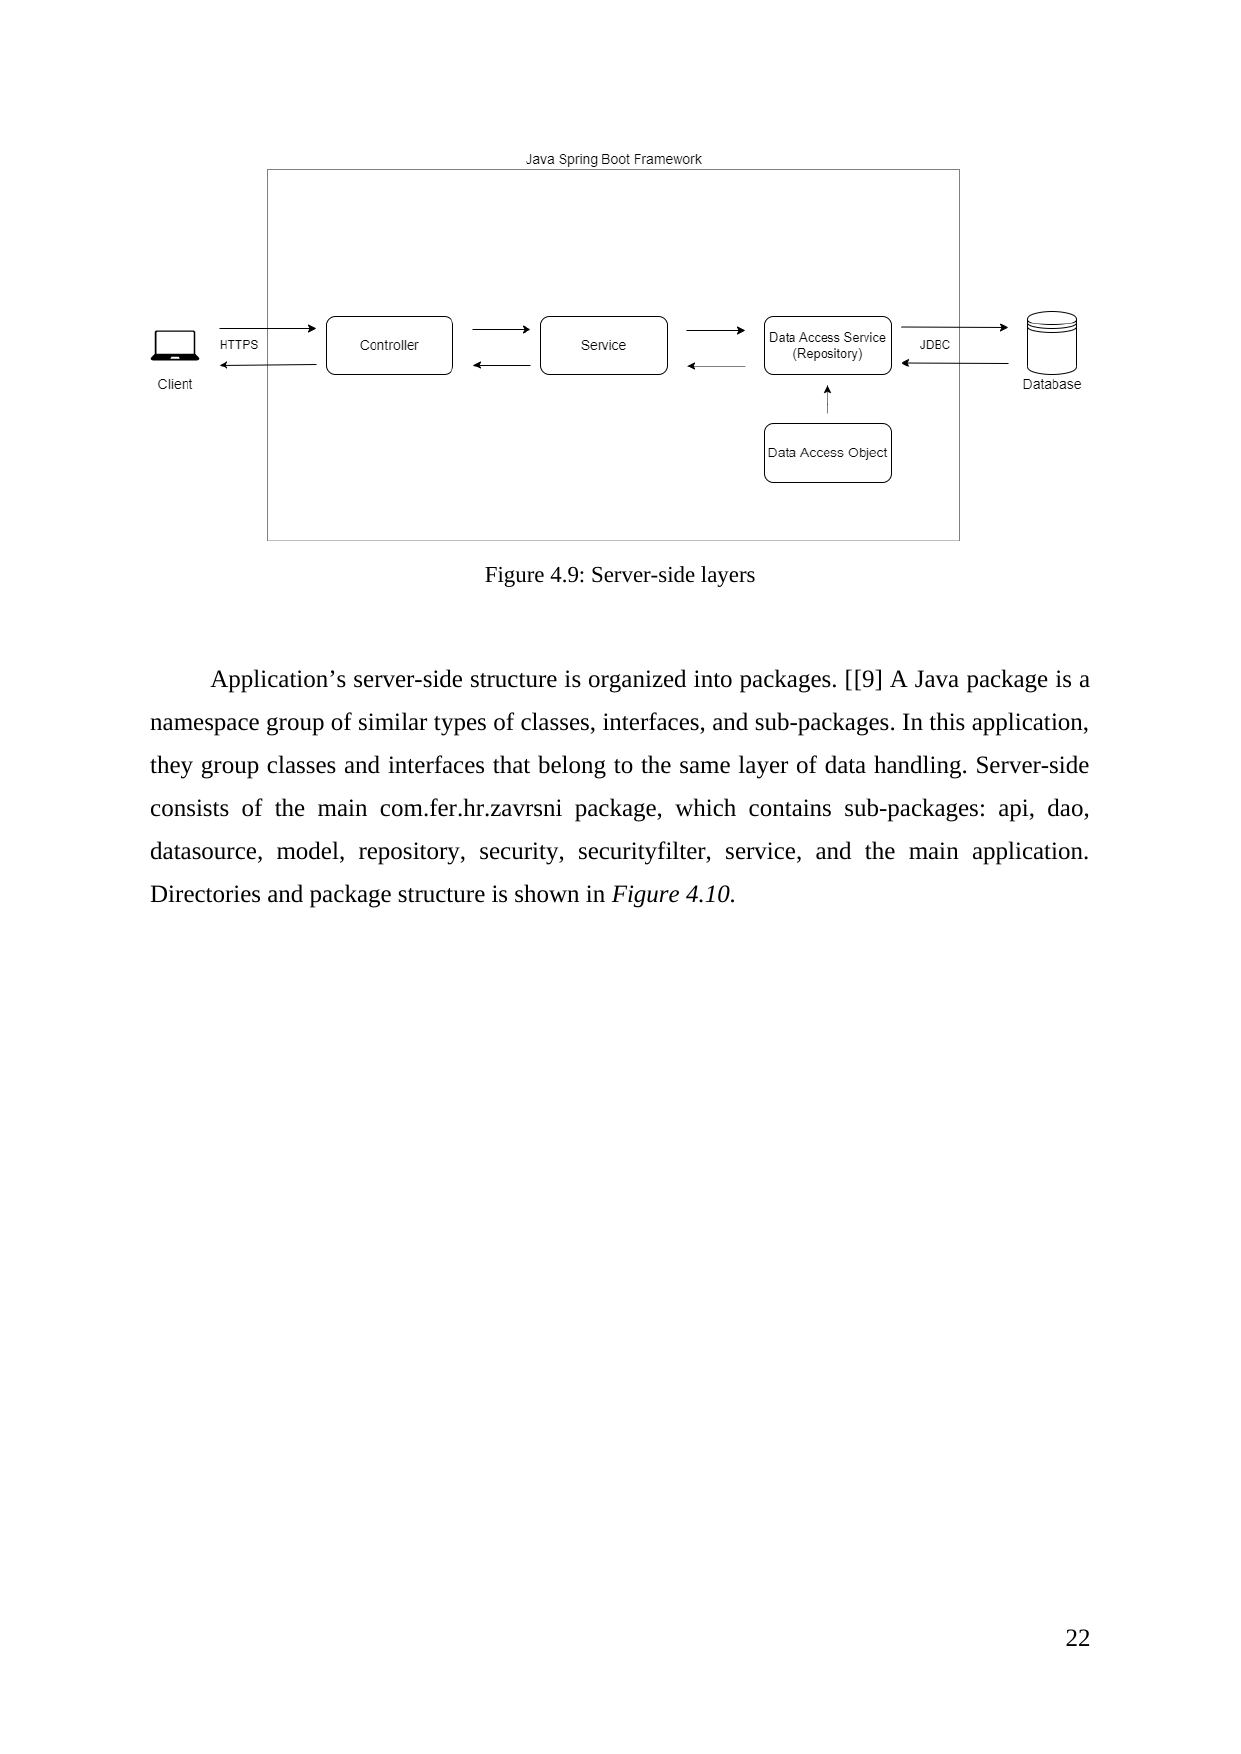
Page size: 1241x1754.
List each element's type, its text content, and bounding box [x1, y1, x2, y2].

picture [150, 150, 1091, 541]
